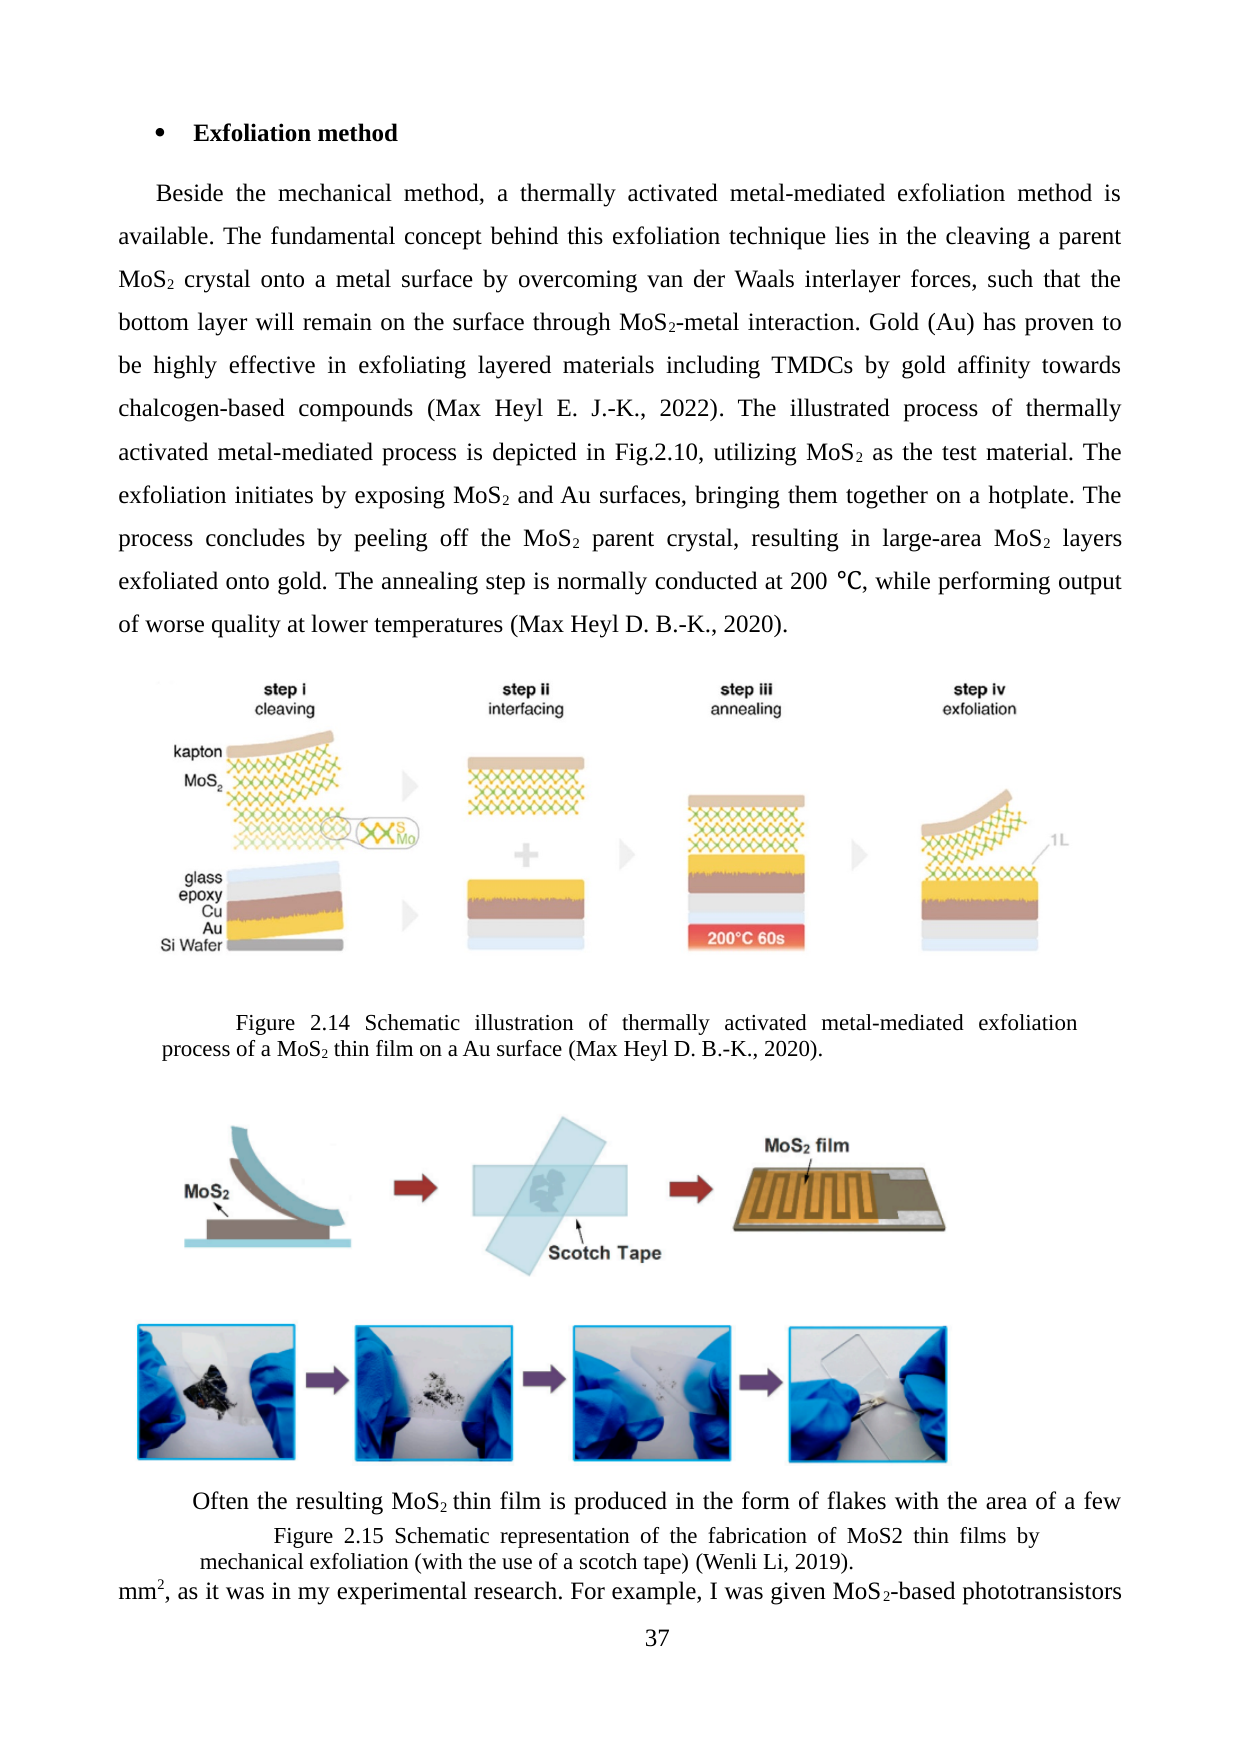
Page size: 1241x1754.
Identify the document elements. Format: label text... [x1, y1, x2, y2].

text Beside the mechanical method, a thermally activated metal-mediated exfoliation method is available. The fundamental concept behind this exfoliation technique lies in the cleaving a parent MoS2 crystal onto a metal surface by overcoming van der Waals interlayer forces, such that the bottom layer will remain on the surface through MoS2-metal interaction. Gold (Au) has proven to be highly effective in exfoliating layered materials including TMDCs by gold affinity towards chalcogen-based compounds. The illustrated process of thermally activated metal-mediated process is depicted in Fig.2.10, utilizing MoS2 as the test material. The exfoliation initiates by exposing MoS2 and Au surfaces, bringing them together on a hotplate. The process concludes by peeling off the MoS2 parent crystal, resulting in large-area MoS2 layers exfoliated onto gold. The annealing step is normally conducted at 200 ℃, while performing output of worse quality at lower temperatures . [118, 178, 1122, 638]
picture [118, 1112, 960, 1466]
list Exfoliation method [156, 118, 1122, 147]
picture [155, 668, 1073, 964]
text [118, 1486, 1122, 1605]
